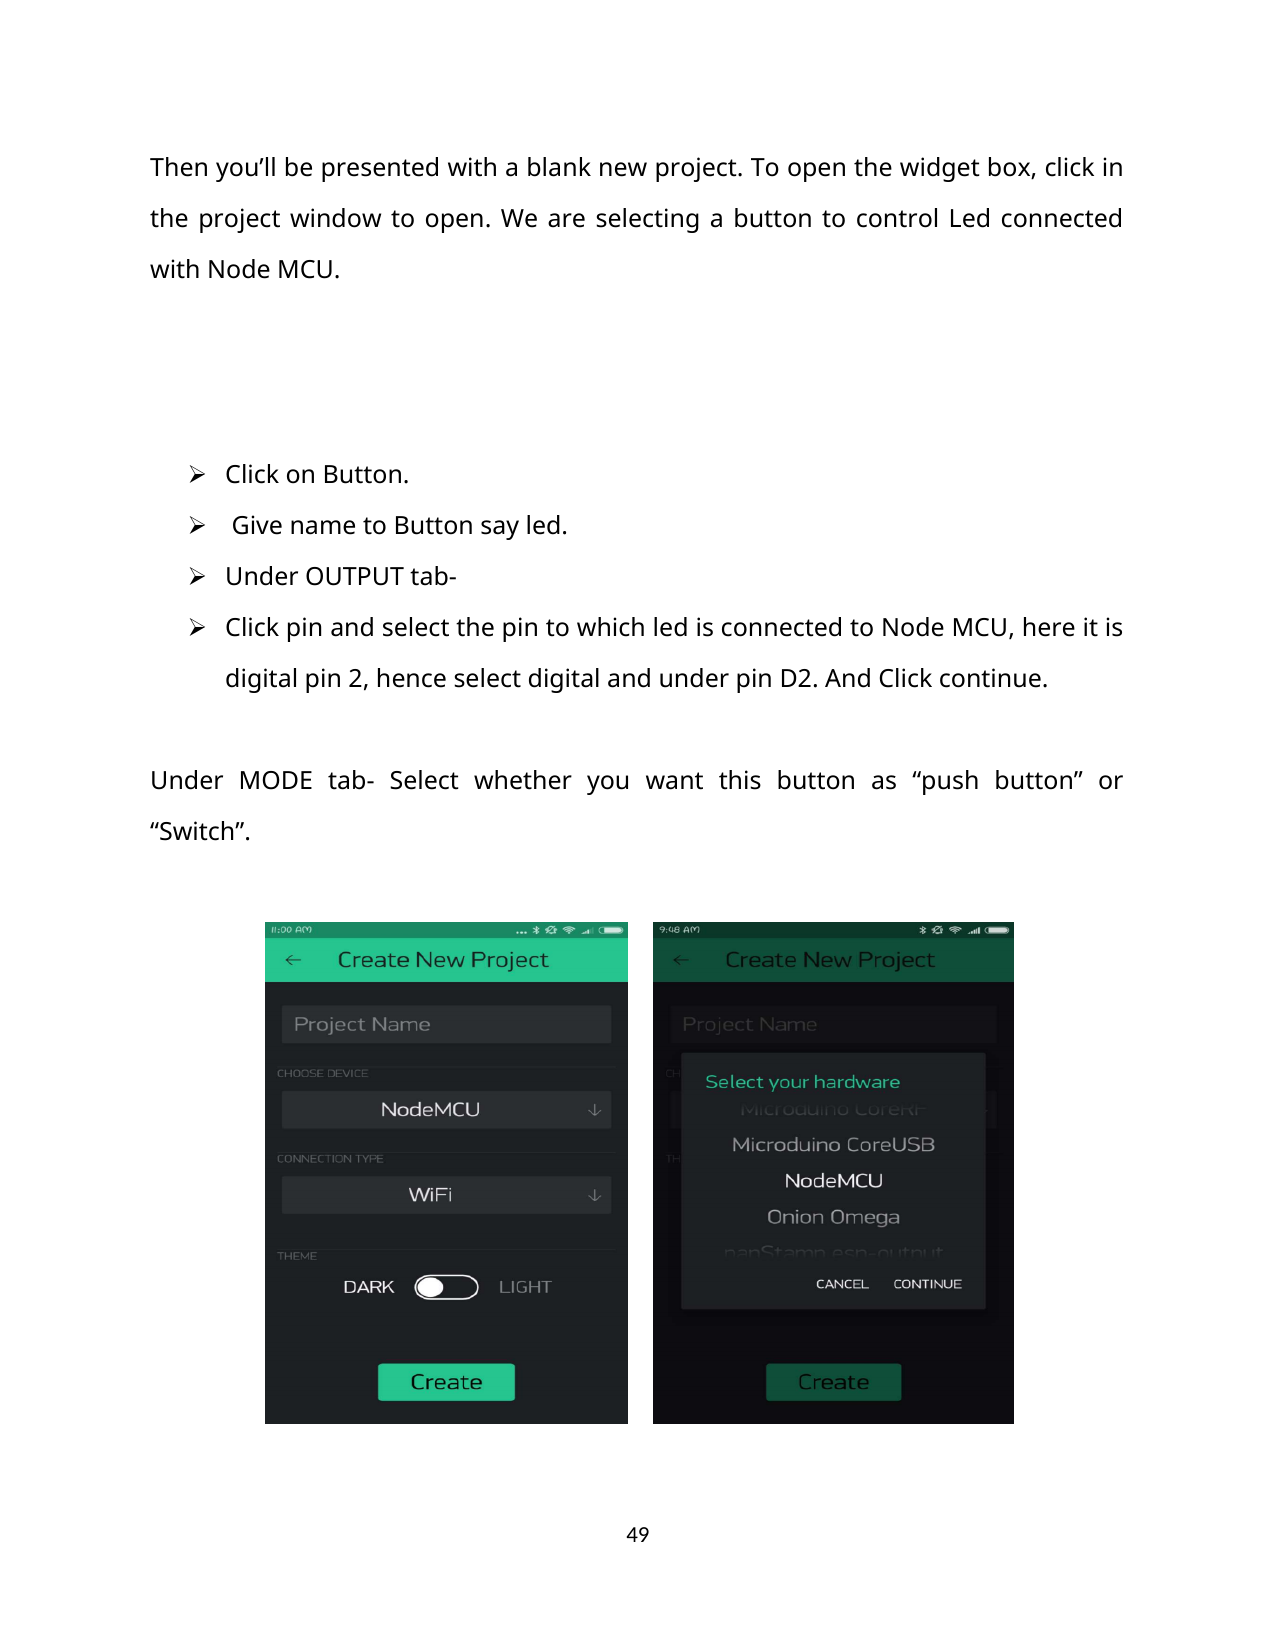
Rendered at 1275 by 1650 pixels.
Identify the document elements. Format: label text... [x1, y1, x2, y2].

picture [257, 915, 1018, 1424]
text Under MODE tab- Select whether you want this button as “push button” or “Switch”. [150, 762, 1125, 848]
list Give name to Button say led. [187, 507, 1125, 541]
list Click on Button. [187, 456, 1125, 490]
list Click pin and select the pin to which led is connected to Node MCU, here it is digital pin 2, hence select digital and under pin D2. And Click continue. [187, 609, 1125, 694]
text Then you’ll be presented with a blank new project. To open the widget box, click in the project window to open. We are selecting a button to control Led connected with Node MCU. [150, 150, 1125, 286]
list Under OUTPUT tab- [187, 558, 1125, 592]
